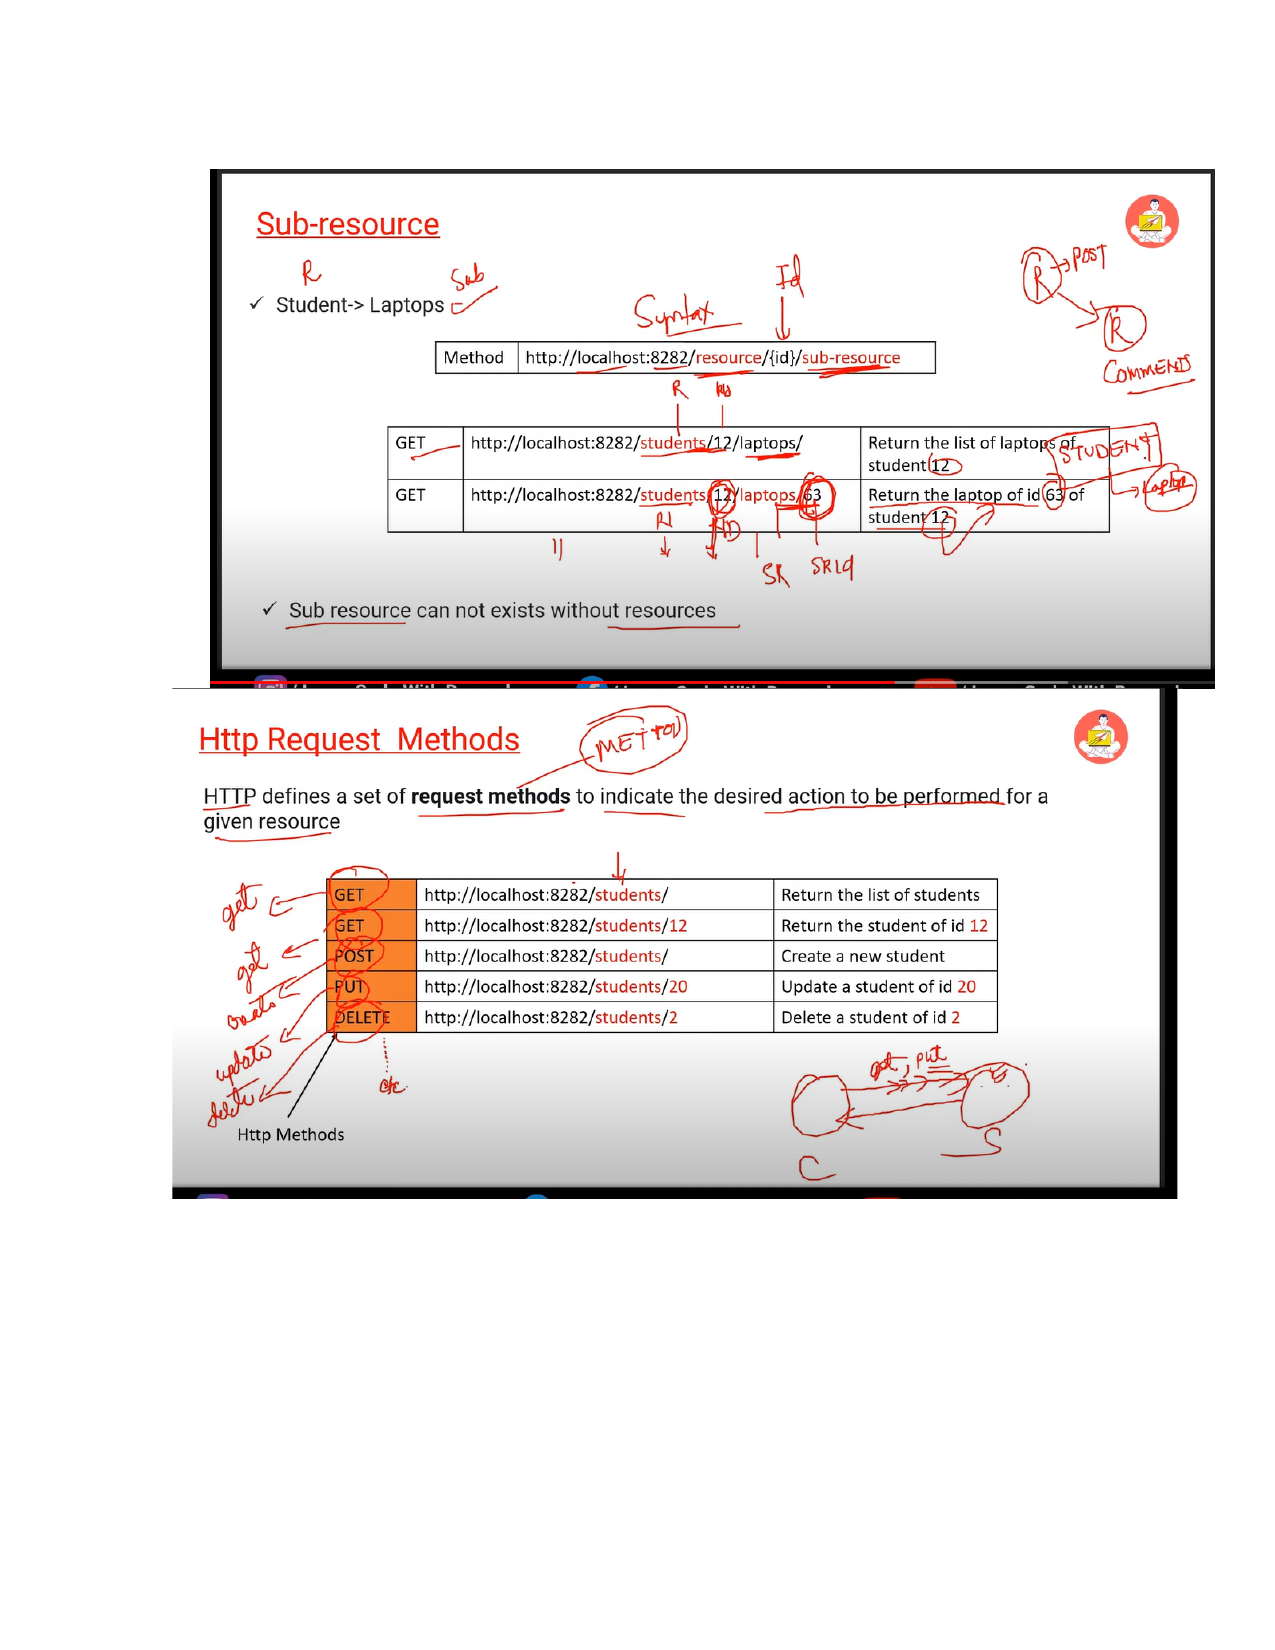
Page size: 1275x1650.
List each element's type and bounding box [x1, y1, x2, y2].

picture [172, 169, 1215, 1199]
